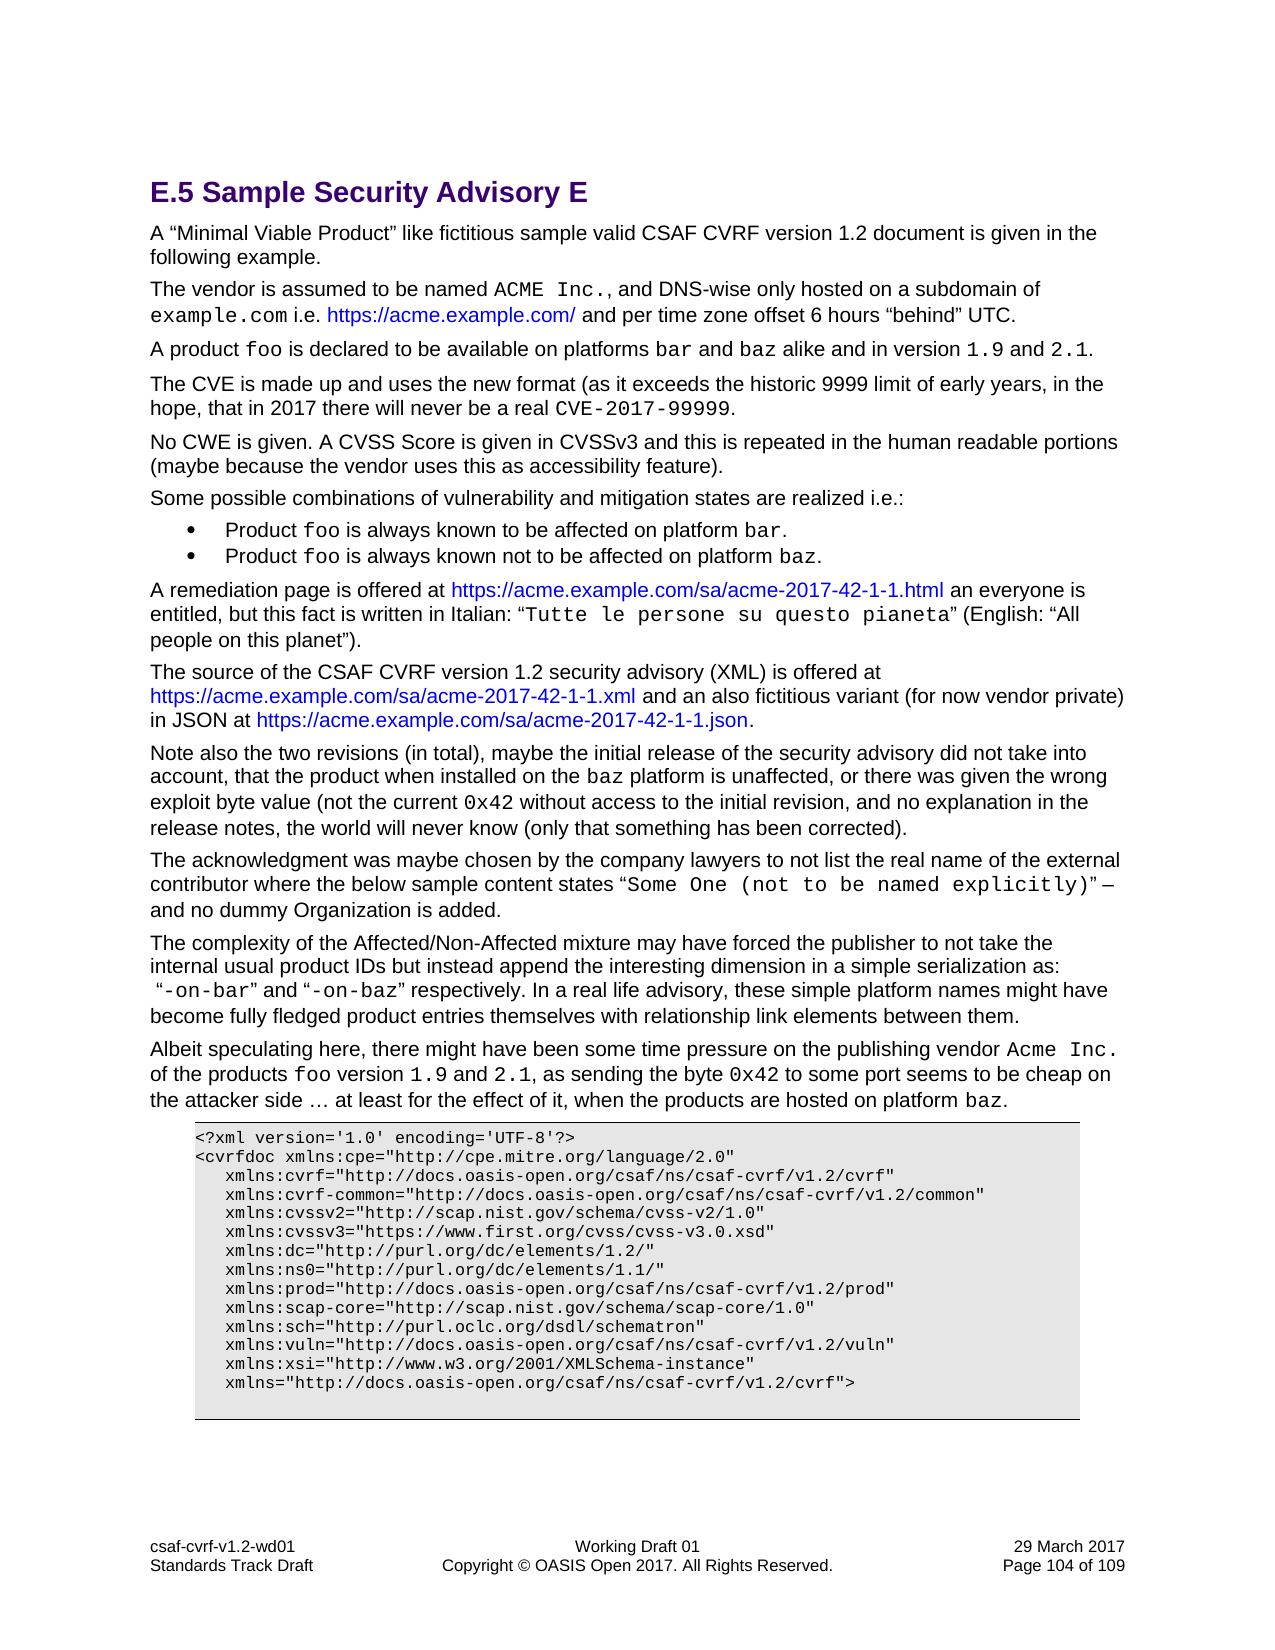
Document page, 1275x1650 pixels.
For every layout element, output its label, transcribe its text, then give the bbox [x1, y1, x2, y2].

text The acknowledgment was maybe chosen by the company lawyers to not list the real name of the external contributor where the below sample content states “Some One (not to be named explicitly)” – and no dummy Organization is added. [150, 848, 1125, 922]
list Product foo is always known to be affected on platform bar. [187, 518, 1125, 544]
text A product foo is declared to be available on platforms bar and baz alike and in version 1.9 and 2.1. [150, 337, 1125, 363]
text Some possible combinations of vulnerability and mitigation states are realized i.e.: [150, 486, 1125, 510]
text A “Minimal Viable Product” like fictitious sample valid CSAF CVRF version 1.2 document is given in the following example. [150, 221, 1125, 269]
subtitle Sample Security Advisory E [150, 175, 1125, 208]
text <?xml version='1.0' encoding='UTF-8'?> <cvrfdoc xmlns:cpe="http://cpe.mitre.org/language/2.0" xmlns:cvrf="http://docs.oasis-open.org/csaf/ns/csaf-cvrf/v1.2/cvrf" xmlns:cvrf-common="http://docs.oasis-open.org/csaf/ns/csaf-cvrf/v1.2/common" xmlns:cvssv2="http://scap.nist.gov/schema/cvss-v2/1.0" xmlns:cvssv3="https://www.first.org/cvss/cvss-v3.0.xsd" xmlns:dc="http://purl.org/dc/elements/1.2/" xmlns:ns0="http://purl.org/dc/elements/1.1/" xmlns:prod="http://docs.oasis-open.org/csaf/ns/csaf-cvrf/v1.2/prod" xmlns:scap-core="http://scap.nist.gov/schema/scap-core/1.0" xmlns:sch="http://purl.oclc.org/dsdl/schematron" xmlns:vuln="http://docs.oasis-open.org/csaf/ns/csaf-cvrf/v1.2/vuln" xmlns:xsi="http://www.w3.org/2001/XMLSchema-instance" xmlns="http://docs.oasis-open.org/csaf/ns/csaf-cvrf/v1.2/cvrf"> [195, 1123, 1080, 1419]
text The complexity of the Affected/Non-Affected mixture may have forced the publisher to not take the internal usual product IDs but instead append the interesting dimension in a simple serialization as: “-on-bar” and “-on-baz” respectively. In a real life advisory, these simple platform names might have become fully fledged product entries themselves with relationship link elements between them. [150, 930, 1125, 1028]
text Albeit speculating here, there might have been some time pressure on the publishing vendor Acme Inc. of the products foo version 1.9 and 2.1, as sending the byte 0x42 to some port seems to be cheap on the attacker side … at least for the effect of it, when the products are hosted on platform baz. [150, 1036, 1125, 1114]
text Note also the two revisions (in total), maybe the initial release of the security advisory did not take into account, that the product when installed on the baz platform is unaffected, or there was given the wrong exploit byte value (not the current 0x42 without access to the initial revision, and no explanation in the release notes, the world will never know (only that something has been corrected). [150, 740, 1125, 840]
text The source of the CSAF CVRF version 1.2 security advisory (XML) is offered at https://acme.example.com/sa/acme-2017-42-1-1.xml and an also fictitious variant (for now vendor private) in JSON at https://acme.example.com/sa/acme-2017-42-1-1.json. [150, 660, 1125, 732]
text The CVE is made up and uses the new format (as it exceeds the historic 9999 limit of early years, in the hope, that in 2017 there will never be a real CVE-2017-99999. [150, 371, 1125, 421]
text A remediation page is offered at https://acme.example.com/sa/acme-2017-42-1-1.html an everyone is entitled, but this fact is written in Italian: “Tutte le persone su questo pianeta” (English: “All people on this planet”). [150, 578, 1125, 652]
text The vendor is assumed to be named ACME Inc., and DNS-wise only hosted on a subdomain of example.com i.e. https://acme.example.com/ and per time zone offset 6 hours “behind” UTC. [150, 277, 1125, 329]
list Product foo is always known not to be affected on platform baz. [187, 544, 1125, 570]
text No CWE is given. A CVSS Score is given in CVSSv3 and this is repeated in the human readable portions (maybe because the vendor uses this as accessibility feature). [150, 429, 1125, 477]
